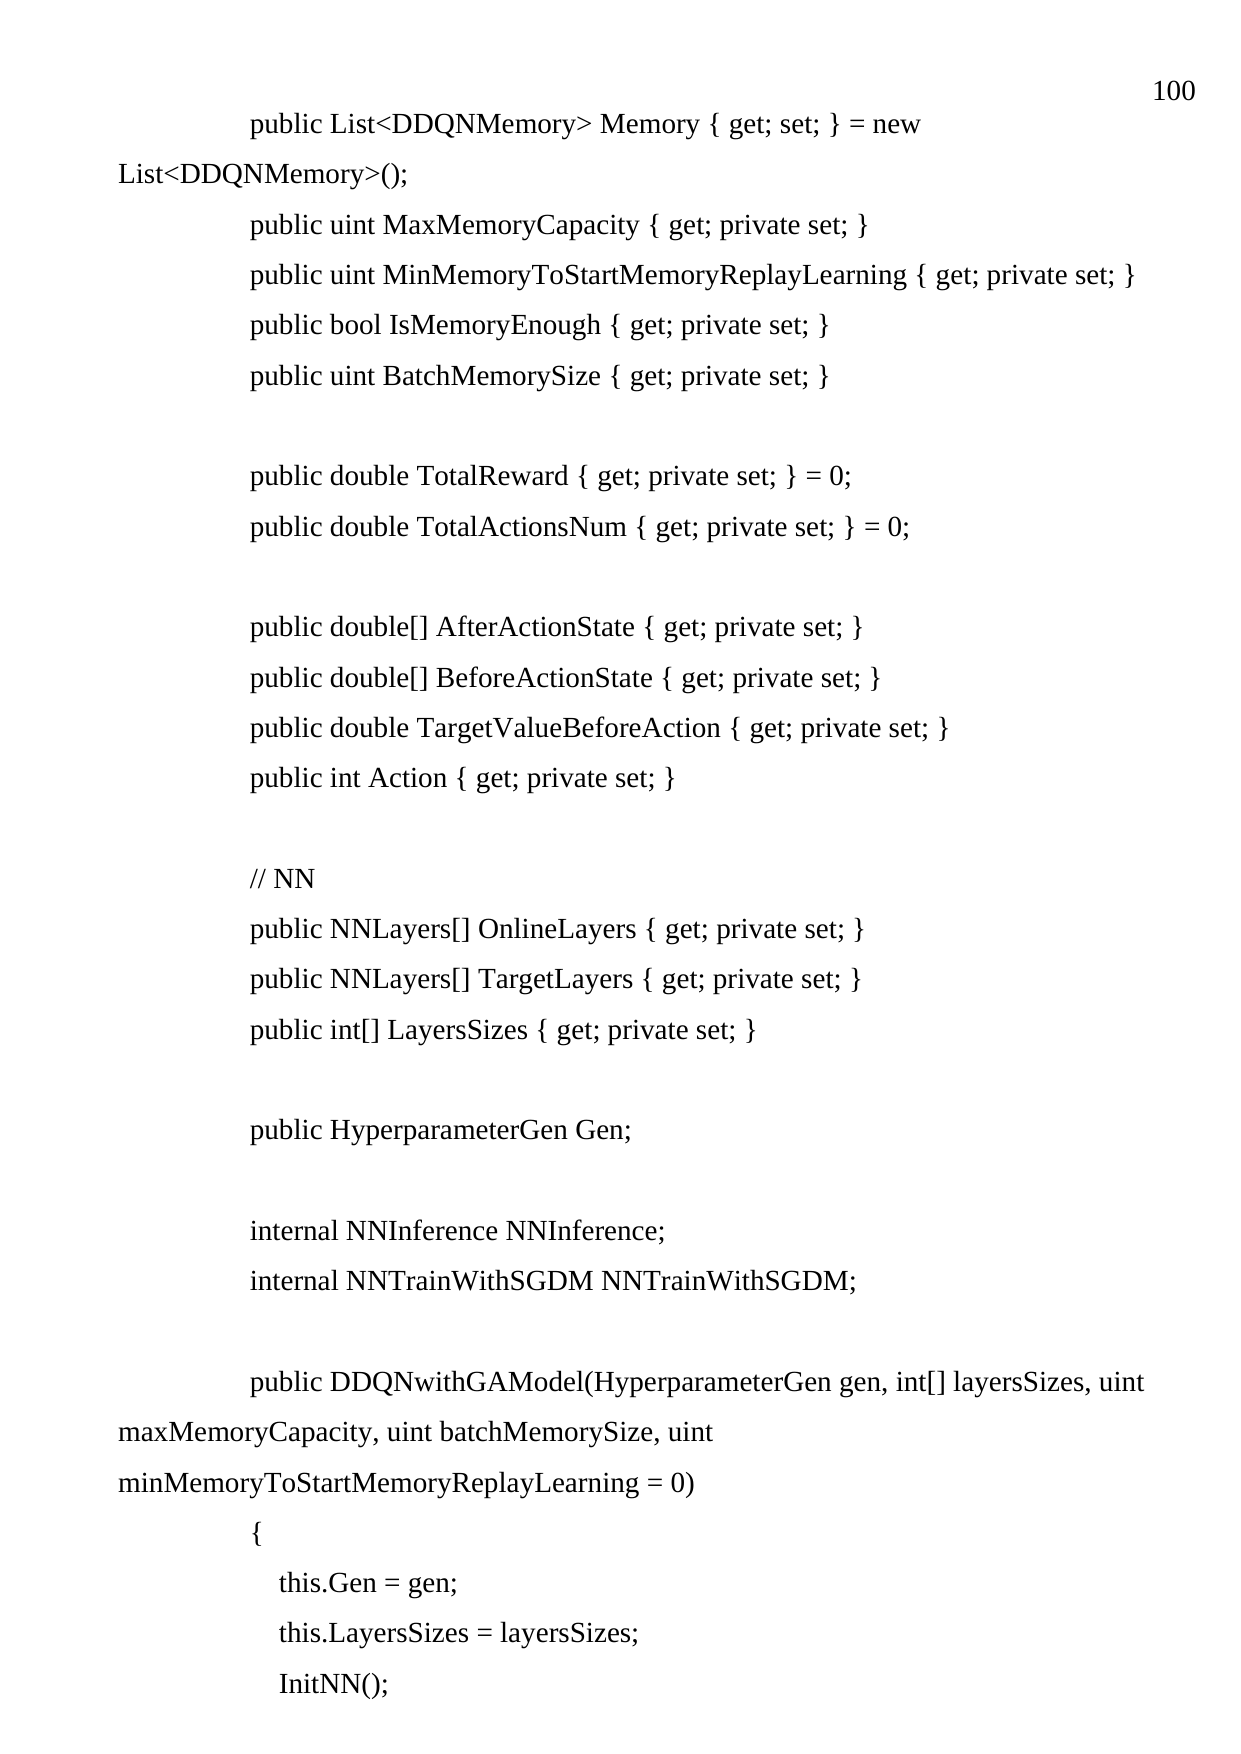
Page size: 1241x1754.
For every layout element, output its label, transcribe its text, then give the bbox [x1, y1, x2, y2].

text public double TargetValueBeforeAction { get; private set; } [118, 710, 1181, 743]
text public uint BatchMemorySize { get; private set; } [118, 358, 1181, 391]
text public uint MaxMemoryCapacity { get; private set; } [118, 207, 1181, 240]
text public bool IsMemoryEnough { get; private set; } [118, 307, 1181, 341]
text public HyperparameterGen Gen; [118, 1112, 1181, 1146]
text InitNN(); [118, 1666, 1181, 1699]
text this.Gen = gen; [118, 1565, 1181, 1599]
text public DDQNwithGAModel(HyperparameterGen gen, int[] layersSizes, uint maxMemoryCapacity, uint batchMemorySize, uint minMemoryToStartMemoryReplayLearning = 0) [118, 1364, 1181, 1498]
text public double TotalReward { get; private set; } = 0; [118, 458, 1181, 492]
text { [118, 1515, 1181, 1548]
text public int Action { get; private set; } [118, 760, 1181, 794]
text this.LayersSizes = layersSizes; [118, 1616, 1181, 1649]
text public List<DDQNMemory> Memory { get; set; } = new List<DDQNMemory>(); [118, 106, 1181, 190]
text internal NNInference NNInference; [118, 1213, 1181, 1247]
text public double TotalActionsNum { get; private set; } = 0; [118, 509, 1181, 542]
text internal NNTrainWithSGDM NNTrainWithSGDM; [118, 1263, 1181, 1297]
text public NNLayers[] TargetLayers { get; private set; } [118, 962, 1181, 995]
text public double[] BeforeActionState { get; private set; } [118, 660, 1181, 693]
text public double[] AfterActionState { get; private set; } [118, 609, 1181, 643]
text // NN [118, 861, 1181, 894]
text public int[] LayersSizes { get; private set; } [118, 1012, 1181, 1045]
text public uint MinMemoryToStartMemoryReplayLearning { get; private set; } [118, 257, 1181, 291]
text public NNLayers[] OnlineLayers { get; private set; } [118, 911, 1181, 945]
